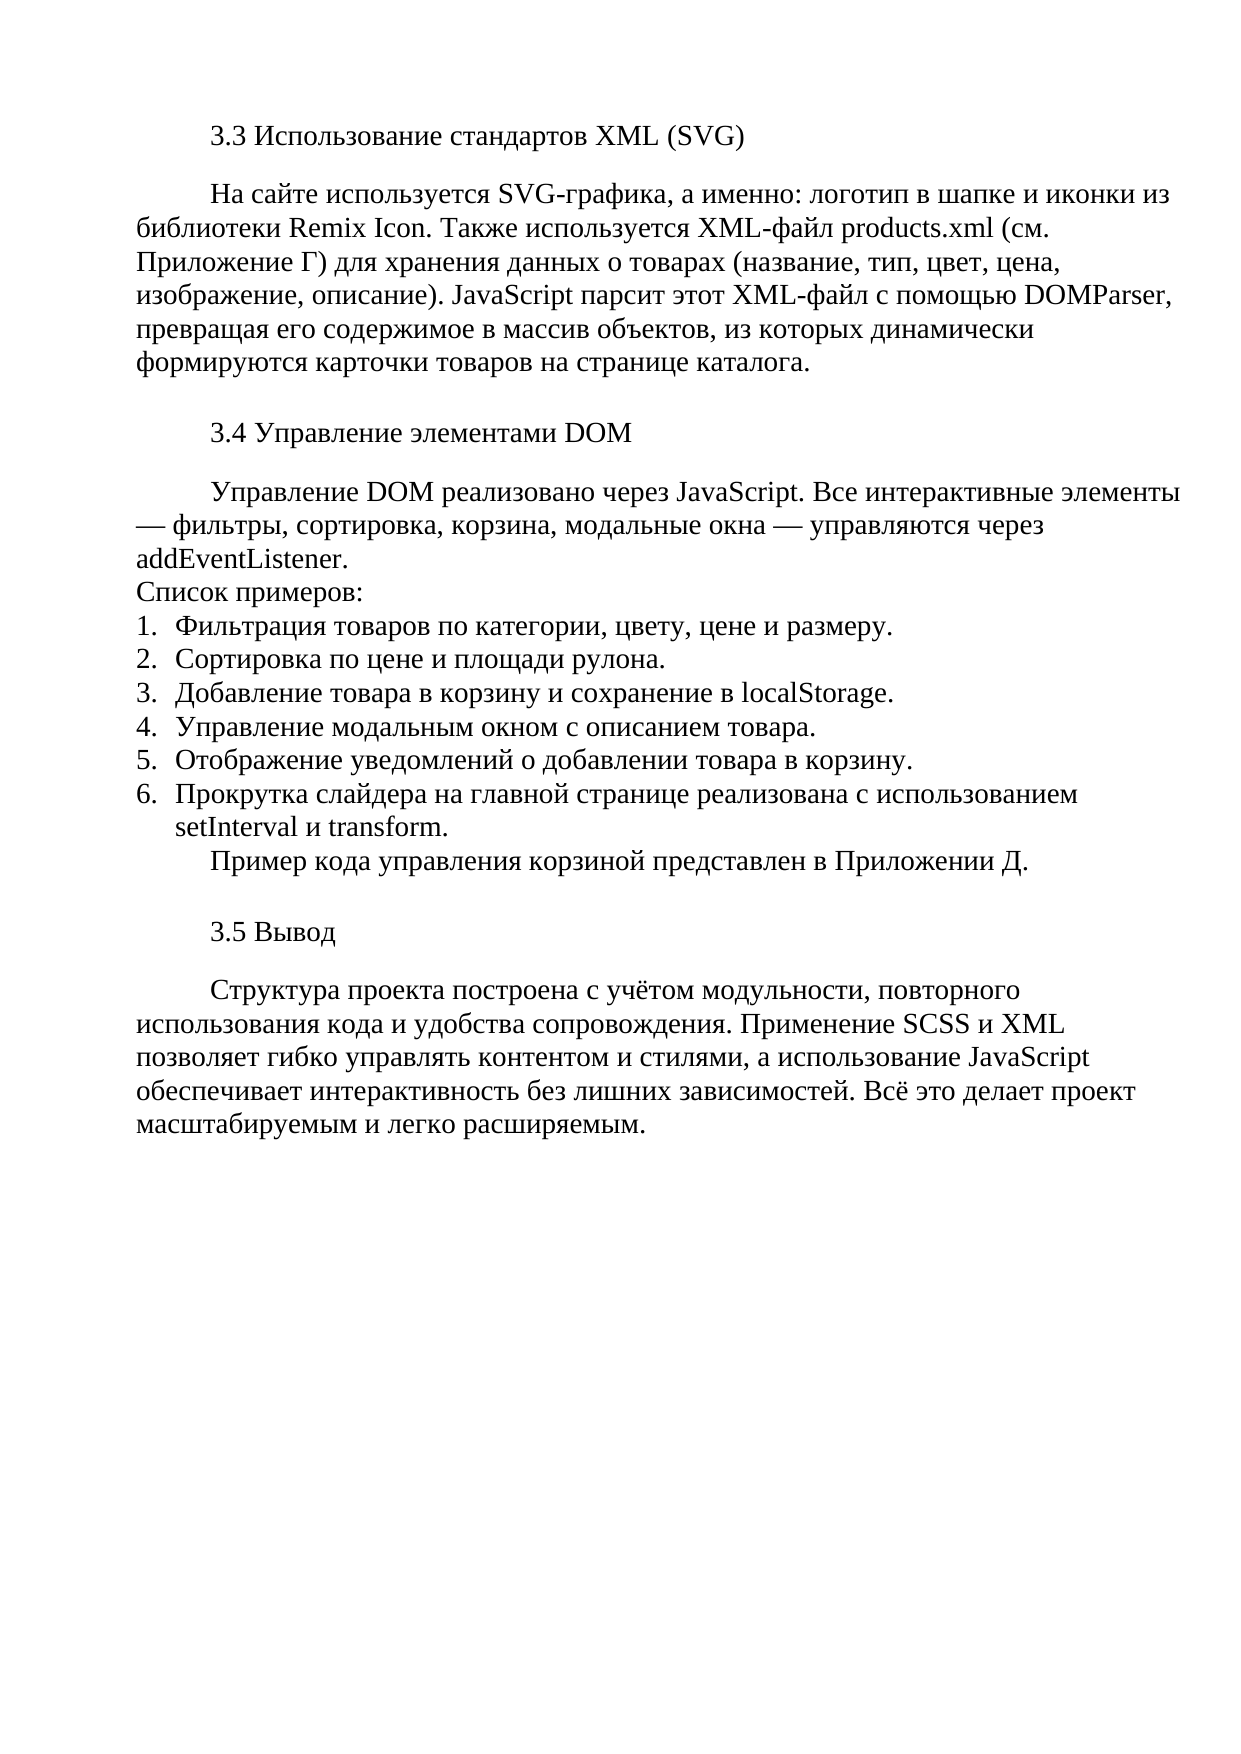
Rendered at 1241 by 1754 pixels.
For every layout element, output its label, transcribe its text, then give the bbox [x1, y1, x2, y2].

text 3.4 Управление элементами DOM [136, 415, 1181, 449]
text 3.5 Вывод [136, 914, 1181, 947]
text Структура проекта построена с учётом модульности, повторного использования кода и удобства сопровождения. Применение SCSS и XML позволяет гибко управлять контентом и стилями, а использование JavaScript обеспечивает интерактивность без лишних зависимостей. Всё это делает проект масштабируемым и легко расширяемым. [136, 972, 1181, 1140]
text Управление DOM реализовано через JavaScript. Все интерактивные элементы — фильтры, сортировка, корзина, модальные окна — управляются через addEventListener. Список примеров: [136, 474, 1181, 608]
text 3.3 Использование стандартов XML (SVG) [136, 118, 1181, 152]
list Управление модальным окном с описанием товара. [136, 709, 1181, 742]
list Прокрутка слайдера на главной странице реализована с использованием setInterval и transform. [136, 776, 1181, 843]
list Сортировка по цене и площади рулона. [136, 642, 1181, 675]
list Отображение уведомлений о добавлении товара в корзину. [136, 742, 1181, 776]
text Пример кода управления корзиной представлен в Приложении Д. [136, 843, 1181, 876]
list Фильтрация товаров по категории, цвету, цене и размеру. [136, 608, 1181, 642]
list Добавление товара в корзину и сохранение в localStorage. [136, 675, 1181, 709]
text На сайте используется SVG-графика, а именно: логотип в шапке и иконки из библиотеки Remix Icon. Также используется XML-файл products.xml (см. Приложение Г) для хранения данных о товарах (название, тип, цвет, цена, изображение, описание). JavaScript парсит этот XML-файл с помощью DOMParser, превращая его содержимое в массив объектов, из которых динамически формируются карточки товаров на странице каталога. [136, 177, 1181, 378]
